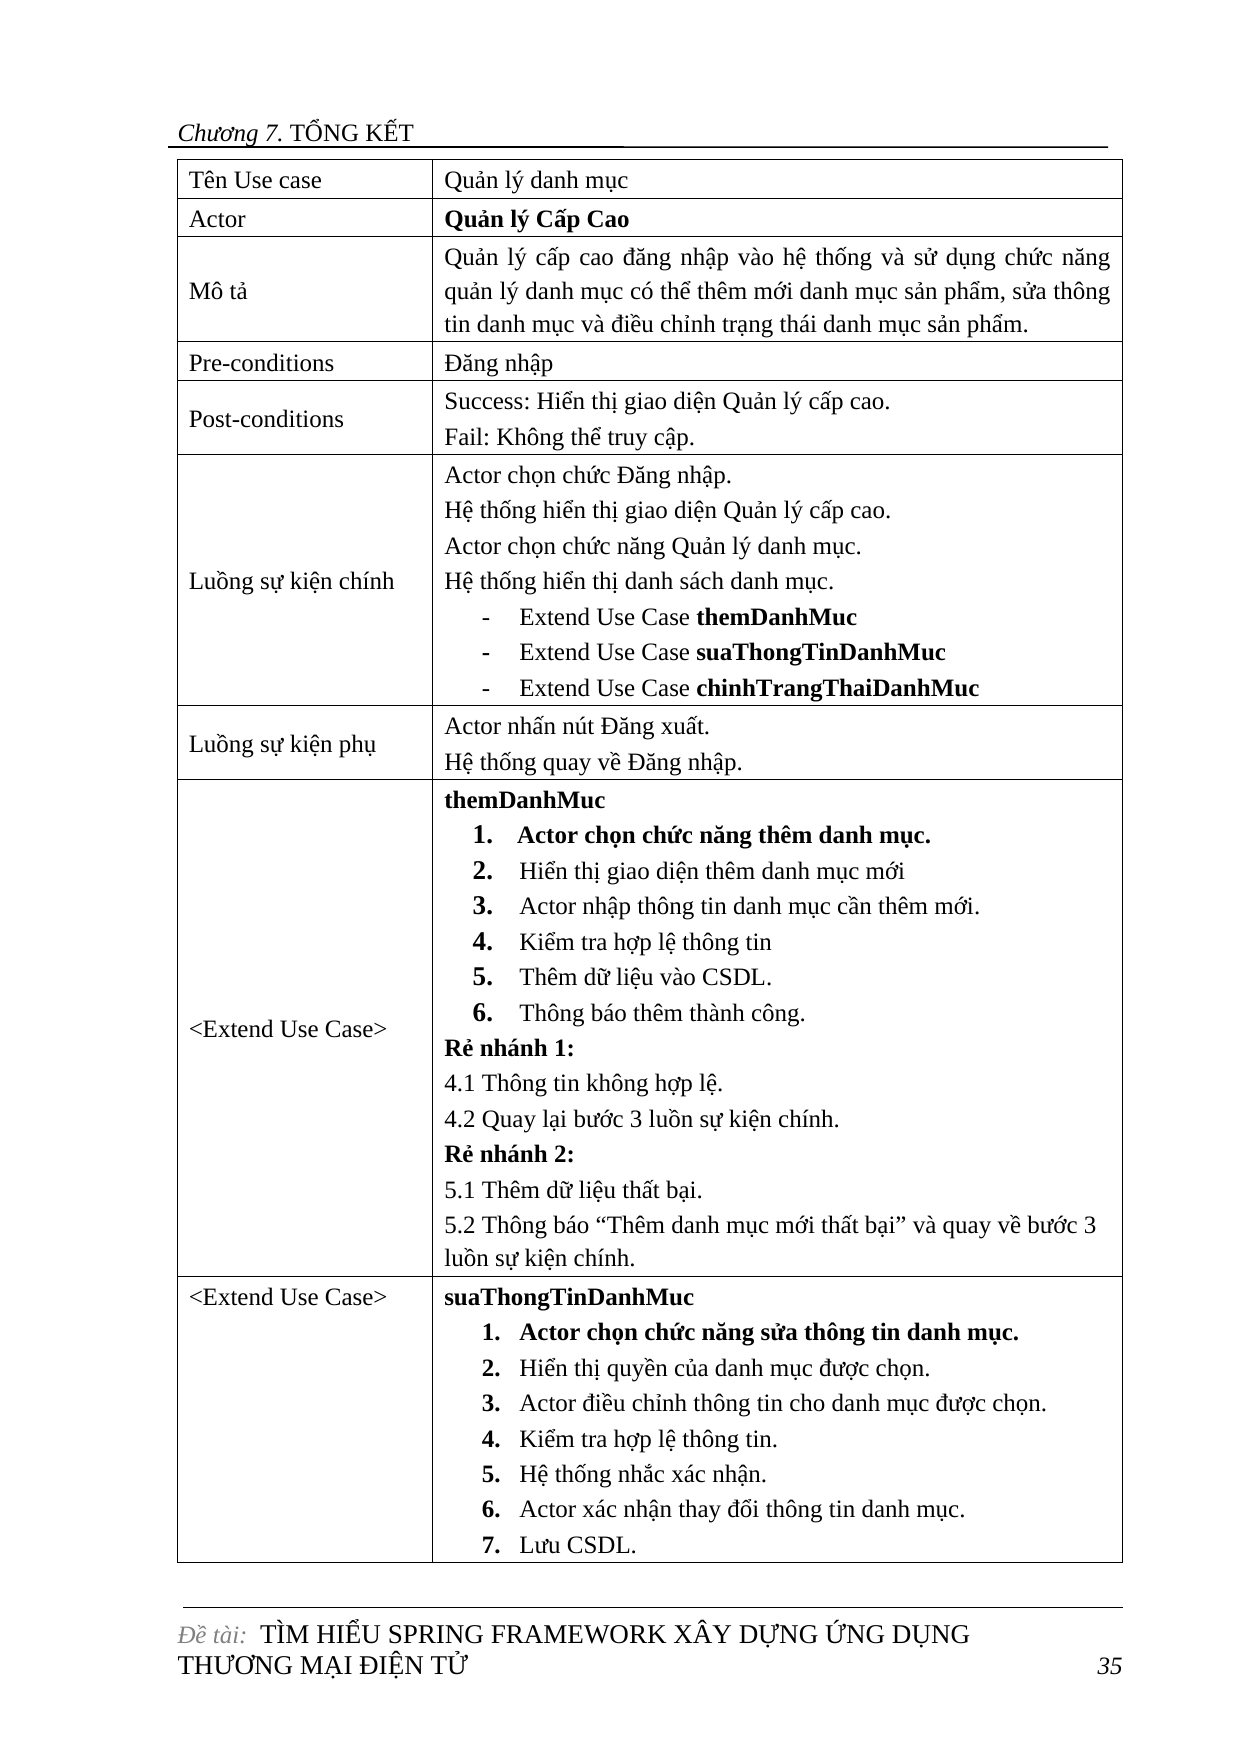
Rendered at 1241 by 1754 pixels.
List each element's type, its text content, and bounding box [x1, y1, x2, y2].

table_cell Actor nhấn nút Đăng xuất. Hệ thống quay về Đăng nhập. [433, 706, 1122, 779]
table_cell Quản lý Cấp Cao [433, 199, 1122, 236]
table_cell <Extend Use Case> [178, 1277, 432, 1562]
table_cell Đăng nhập [433, 342, 1122, 380]
table_cell Luồng sự kiện chính [178, 455, 432, 705]
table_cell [433, 1277, 1122, 1562]
table_cell Mô tả [178, 237, 432, 341]
table_cell Pre-conditions [178, 342, 432, 380]
table_cell Actor [178, 199, 432, 236]
table_cell Actor chọn chức Đăng nhập. Hệ thống hiển thị giao diện Quản lý cấp cao. Actor chọn chức năng Quản lý danh mục. Hệ thống hiển thị danh sách danh mục. Extend Use Case themDanhMuc Extend Use Case suaThongTinDanhMuc Extend Use Case chinhTrangThaiDanhMuc [433, 455, 1122, 705]
table_cell <Extend Use Case> [178, 780, 432, 1276]
table_cell Luồng sự kiện phụ [178, 706, 432, 779]
table_cell Post-conditions [178, 381, 432, 454]
table_header Quản lý danh mục [433, 160, 1122, 197]
table_header Tên Use case [178, 160, 432, 197]
table_cell Success: Hiển thị giao diện Quản lý cấp cao. Fail: Không thể truy cập. [433, 381, 1122, 454]
table_cell themDanhMuc Actor chọn chức năng thêm danh mục. Hiển thị giao diện thêm danh mục mới Actor nhập thông tin danh mục cần thêm mới. Kiểm tra hợp lệ thông tin Thêm dữ liệu vào CSDL. Thông báo thêm thành công. Rẻ nhánh 1: 4.1 Thông tin không hợp lệ. 4.2 Quay lại bước 3 luồn sự kiện chính. Rẻ nhánh 2: 5.1 Thêm dữ liệu thất bại. 5.2 Thông báo “Thêm danh mục mới thất bại” và quay về bước 3 luồn sự kiện chính. [433, 780, 1122, 1276]
table_cell Quản lý cấp cao đăng nhập vào hệ thống và sử dụng chức năng quản lý danh mục có thể thêm mới danh mục sản phẩm, sửa thông tin danh mục và điều chỉnh trạng thái danh mục sản phẩm. [433, 237, 1122, 341]
